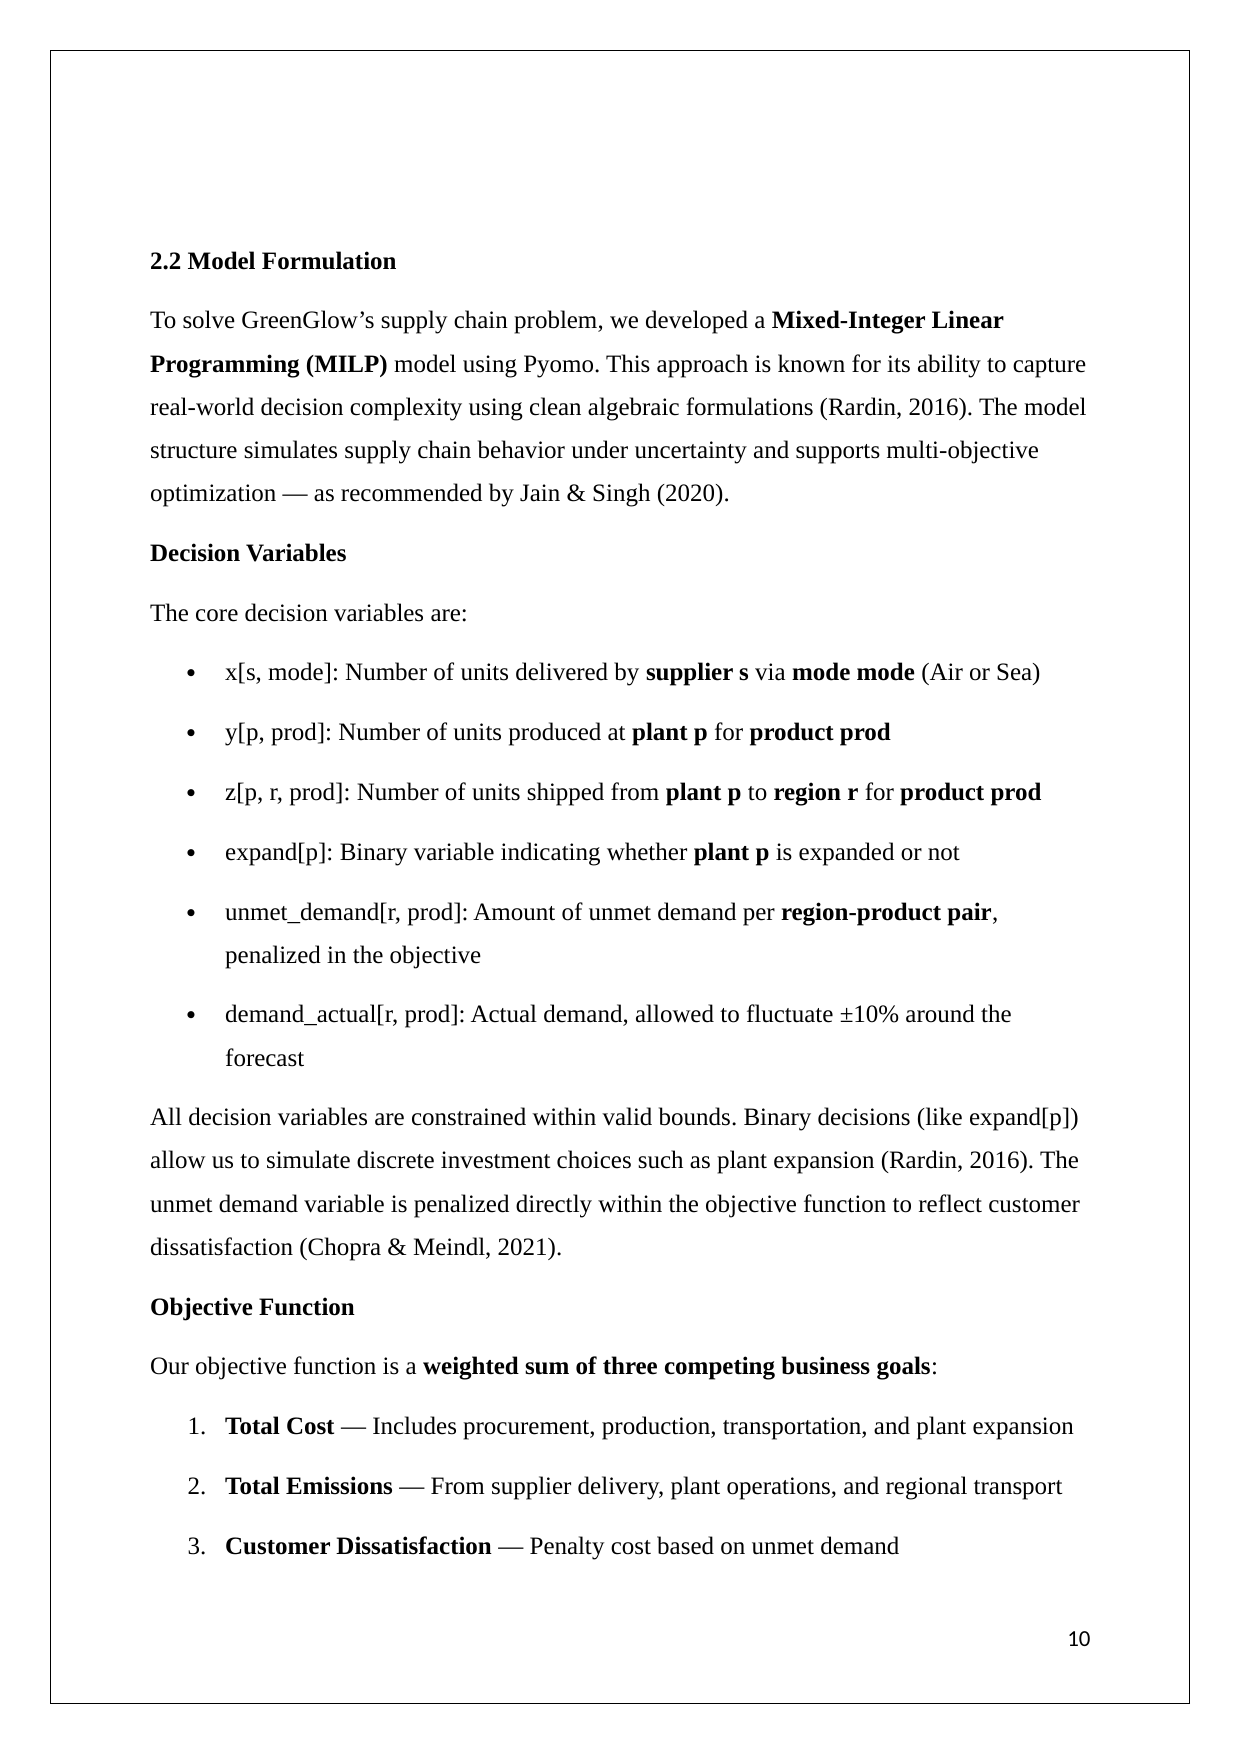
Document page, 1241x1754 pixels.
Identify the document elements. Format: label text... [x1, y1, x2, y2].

list Total Cost — Includes procurement, production, transportation, and plant expansion [187, 1411, 1090, 1440]
text All decision variables are constrained within valid bounds. Binary decisions (like expand[p]) allow us to simulate discrete investment choices such as plant expansion (Rardin, 2016). The unmet demand variable is penalized directly within the objective function to reflect customer dissatisfaction (Chopra & Meindl, 2021). [150, 1102, 1090, 1261]
list z[p, r, prod]: Number of units shipped from plant p to region r for product prod [187, 777, 1090, 806]
text Objective Function [150, 1292, 1090, 1320]
list Customer Dissatisfaction — Penalty cost based on unmet demand [187, 1531, 1090, 1559]
text Our objective function is a weighted sum of three competing business goals: [150, 1351, 1090, 1380]
list Total Emissions — From supplier delivery, plant operations, and regional transport [187, 1471, 1090, 1500]
text The core decision variables are: [150, 598, 1090, 626]
list unmet_demand[r, prod]: Amount of unmet demand per region-product pair, penalized in the objective [187, 897, 1090, 968]
text Decision Variables [150, 538, 1090, 567]
text To solve GreenGlow’s supply chain problem, we developed a Mixed-Integer Linear Programming (MILP) model using Pyomo. This approach is known for its ability to capture real-world decision complexity using clean algebraic formulations (Rardin, 2016). The model structure simulates supply chain behavior under uncertainty and supports multi-objective optimization — as recommended by Jain & Singh (2020). [150, 306, 1090, 507]
list x[s, mode]: Number of units delivered by supplier s via mode mode (Air or Sea) [187, 657, 1090, 686]
list demand_actual[r, prod]: Actual demand, allowed to fluctuate ±10% around the forecast [187, 999, 1090, 1071]
list y[p, prod]: Number of units produced at plant p for product prod [187, 717, 1090, 746]
list expand[p]: Binary variable indicating whether plant p is expanded or not [187, 837, 1090, 866]
text 2.2 Model Formulation [150, 246, 1090, 274]
